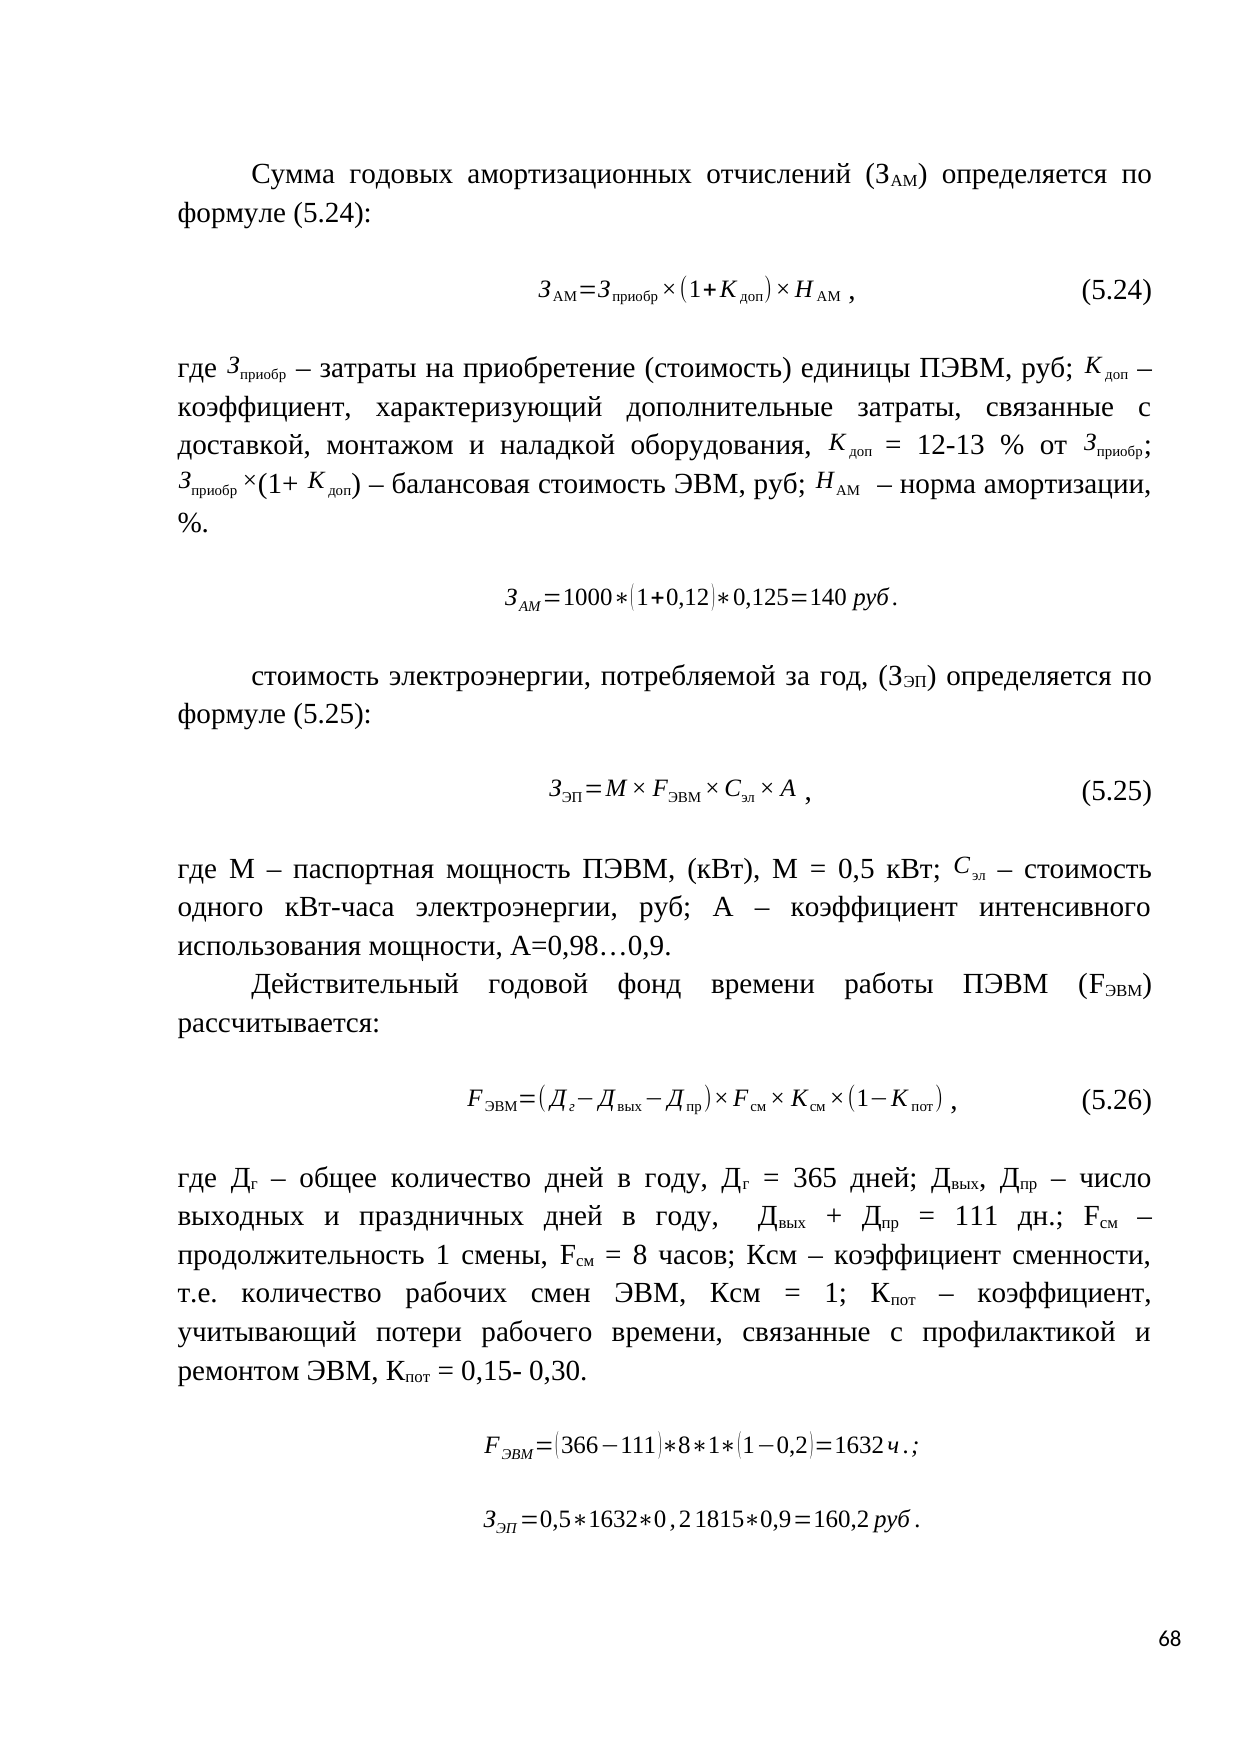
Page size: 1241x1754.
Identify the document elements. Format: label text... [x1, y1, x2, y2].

text , (5.24) [177, 272, 1152, 307]
text Сумма годовых амортизационных отчислений (ЗАМ) определяется по формуле (5.24): [177, 157, 1152, 229]
text где Дг – общее количество дней в году, Дг = 365 дней; Двых, Дпр – число выходных и праздничных дней в году, Двых + Дпр = 111 дн.; Fсм – продолжительность 1 смены, Fсм = 8 часов; Ксм – коэффициент сменности, т.е. количество рабочих смен ЭВМ, Ксм = 1; Кпот – коэффициент, учитывающий потери рабочего времени, связанные с профилактикой и ремонтом ЭВМ, Кпот = 0,15- 0,30. [177, 1160, 1152, 1386]
text , (5.25) [177, 773, 1152, 807]
text где М – паспортная мощность ПЭВМ, (кВт), М = 0,5 кВт; – стоимость одного кВт-часа электроэнергии, руб; А – коэффициент интенсивного использования мощности, А=0,98…0,9. [177, 851, 1152, 961]
text стоимость электроэнергии, потребляемой за год, (ЗЭП) определяется по формуле (5.25): [177, 658, 1152, 730]
text , (5.26) [177, 1082, 1152, 1116]
text где – затраты на приобретение (стоимость) единицы ПЭВМ, руб; – коэффициент, характеризующий дополнительные затраты, связанные с доставкой, монтажом и наладкой оборудования, = 12-13 % от ; (1+ ) – балансовая стоимость ЭВМ, руб; – норма амортизации, %. [177, 350, 1152, 538]
text Действительный годовой фонд времени работы ПЭВМ (FЭВМ) рассчитывается: [177, 966, 1152, 1038]
